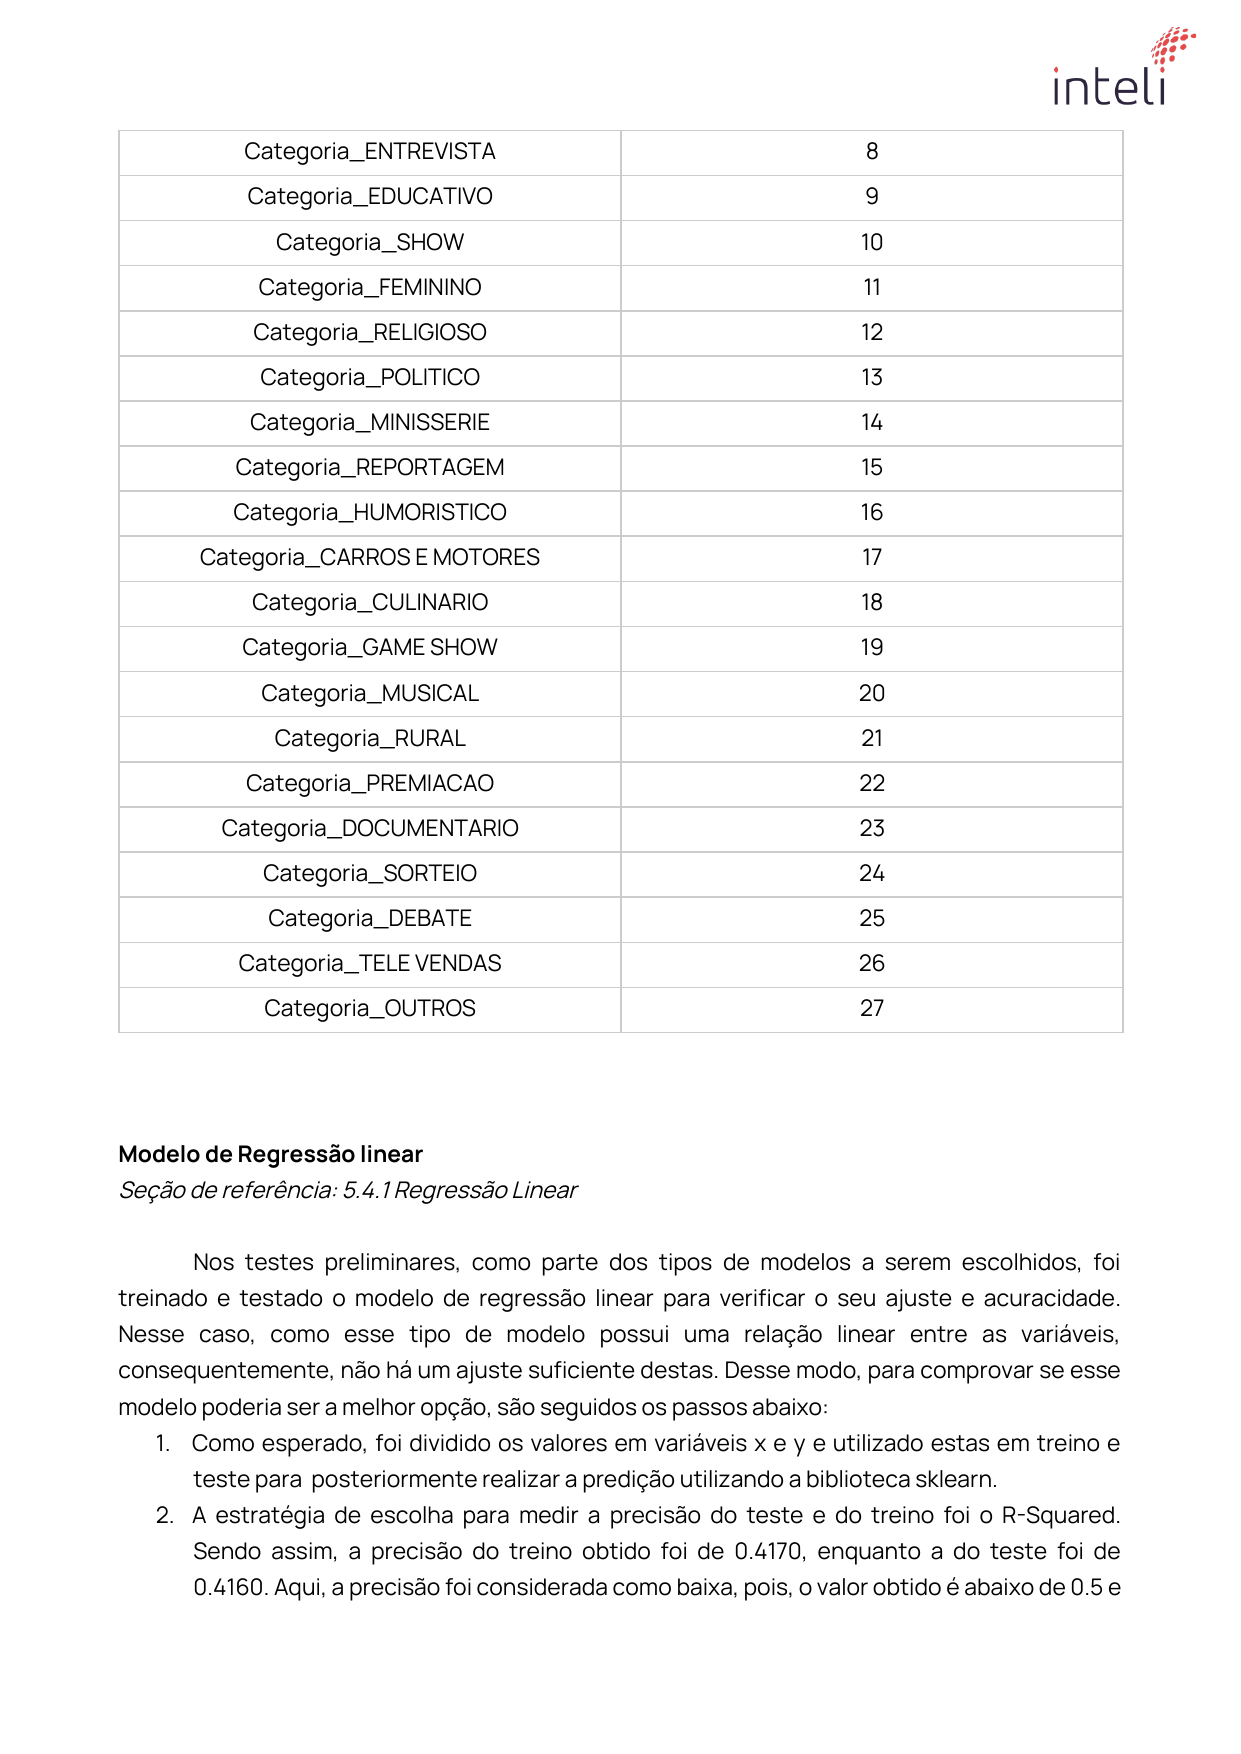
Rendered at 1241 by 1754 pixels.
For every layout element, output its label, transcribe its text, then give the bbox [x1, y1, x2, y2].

table_cell Categoria_DOCUMENTARIO [120, 808, 620, 851]
table_cell 11 [622, 266, 1122, 310]
table_cell 8 [622, 131, 1122, 174]
table_cell 9 [622, 176, 1122, 220]
table_cell 23 [622, 808, 1122, 851]
picture [1054, 27, 1197, 105]
table_cell 27 [622, 988, 1122, 1032]
table_cell Categoria_DEBATE [120, 898, 620, 941]
table_cell Categoria_CARROS E MOTORES [120, 537, 620, 581]
table_cell Categoria_ENTREVISTA [120, 131, 620, 174]
text Seção de referência: 5.4.1 Regressão Linear [118, 1174, 1122, 1206]
table_cell 12 [622, 312, 1122, 355]
text Modelo de Regressão linear [118, 1138, 1122, 1169]
table_cell Categoria_MUSICAL [120, 672, 620, 716]
table_cell 10 [622, 221, 1122, 265]
table_cell Categoria_SORTEIO [120, 853, 620, 896]
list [156, 1498, 1122, 1602]
table_cell 26 [622, 943, 1122, 986]
table_cell Categoria_MINISSERIE [120, 402, 620, 445]
table_cell 18 [622, 582, 1122, 626]
list Como esperado, foi dividido os valores em variáveis x e y e utilizado estas em treino e teste para posteriormente realizar a predição utilizando a biblioteca sklearn. [156, 1426, 1122, 1494]
table_cell Categoria_TELE VENDAS [120, 943, 620, 986]
table_cell 25 [622, 898, 1122, 941]
table_cell Categoria_RELIGIOSO [120, 312, 620, 355]
table_cell Categoria_CULINARIO [120, 582, 620, 626]
table_cell Categoria_SHOW [120, 221, 620, 265]
table_cell 22 [622, 763, 1122, 806]
table_cell Categoria_PREMIACAO [120, 763, 620, 806]
text Nos testes preliminares, como parte dos tipos de modelos a serem escolhidos, foi treinado e testado o modelo de regressão linear para verificar o seu ajuste e acuracidade. Nesse caso, como esse tipo de modelo possui uma relação linear entre as variáveis, consequentemente, não há um ajuste suficiente destas. Desse modo, para comprovar se esse modelo poderia ser a melhor opção, são seguidos os passos abaixo: [118, 1246, 1122, 1422]
table_cell Categoria_RURAL [120, 717, 620, 761]
table_cell Categoria_GAME SHOW [120, 627, 620, 671]
table_cell 24 [622, 853, 1122, 896]
table_cell Categoria_FEMININO [120, 266, 620, 310]
table_cell 17 [622, 537, 1122, 581]
table_cell Categoria_REPORTAGEM [120, 447, 620, 490]
table_cell Categoria_EDUCATIVO [120, 176, 620, 220]
table_cell 14 [622, 402, 1122, 445]
table_cell 13 [622, 357, 1122, 400]
table_cell 15 [622, 447, 1122, 490]
table_cell Categoria_OUTROS [120, 988, 620, 1032]
table_cell 21 [622, 717, 1122, 761]
table_cell Categoria_POLITICO [120, 357, 620, 400]
table_cell 20 [622, 672, 1122, 716]
table_cell Categoria_HUMORISTICO [120, 492, 620, 535]
table_cell 16 [622, 492, 1122, 535]
table_cell 19 [622, 627, 1122, 671]
